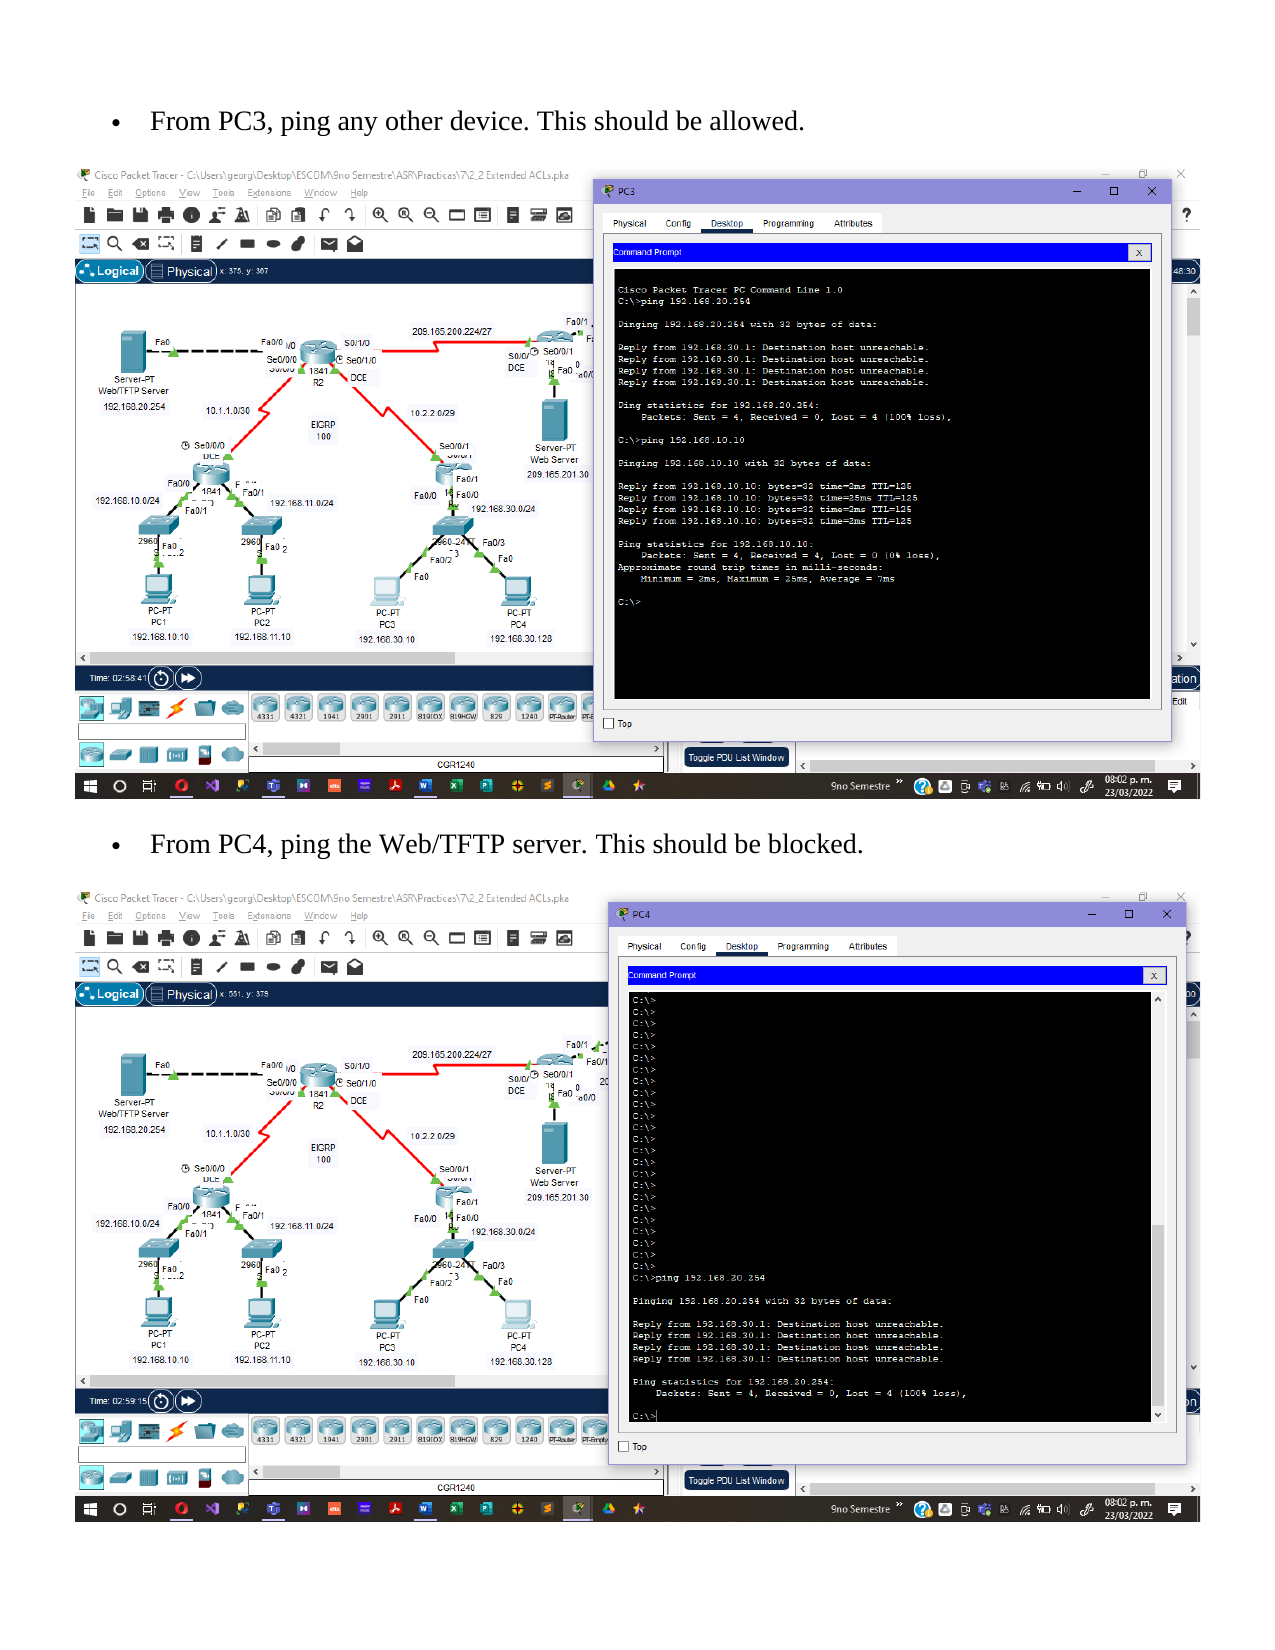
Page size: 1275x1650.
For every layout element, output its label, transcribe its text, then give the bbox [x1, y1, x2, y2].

picture [75, 888, 1200, 1522]
list From PC3, ping any other device. This should be allowed. [112, 104, 1200, 137]
picture [131, 990, 138, 997]
picture [75, 165, 1200, 799]
picture [131, 267, 138, 274]
list From PC4, ping the Web/TFTP server. This should be blocked. [112, 827, 1200, 860]
